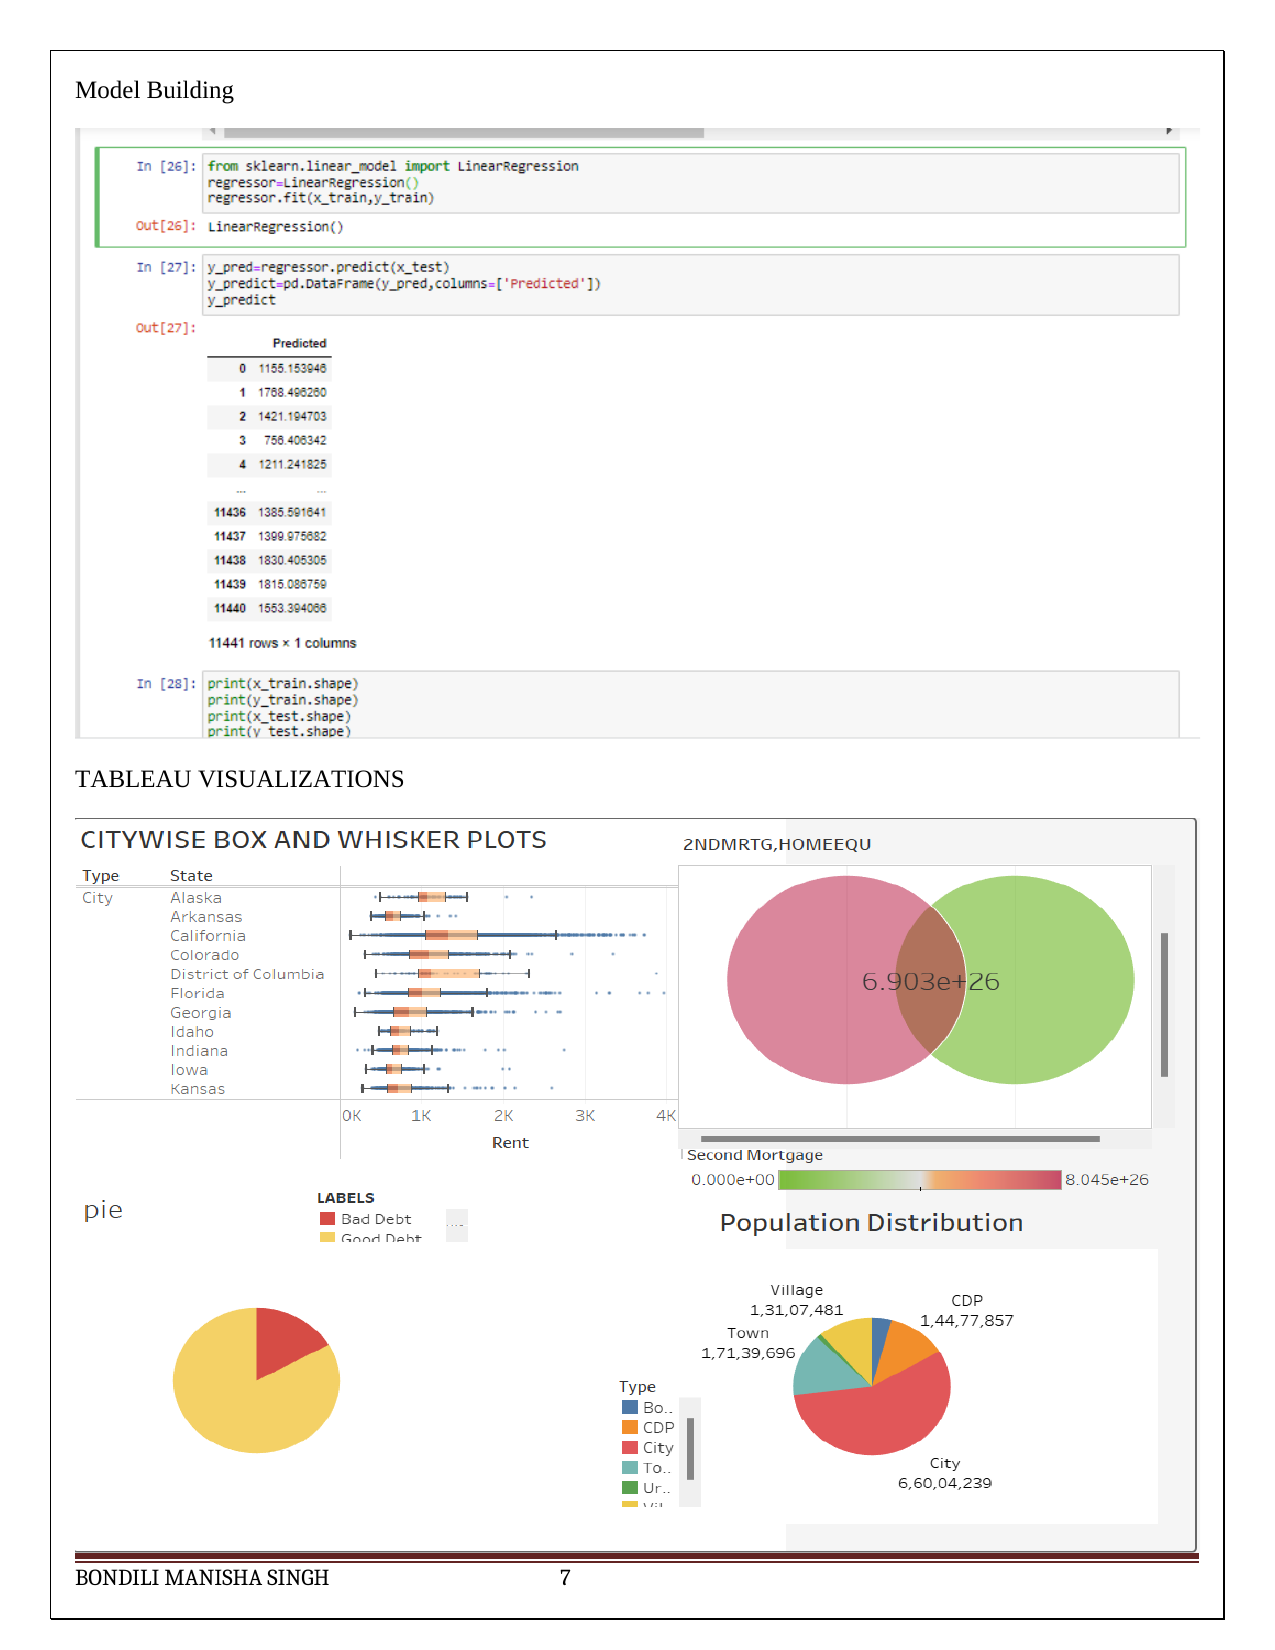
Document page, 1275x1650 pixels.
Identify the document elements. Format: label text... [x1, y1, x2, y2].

text TABLEAU VISUALIZATIONS [75, 764, 1199, 793]
picture [75, 128, 1200, 740]
text Model Building [75, 75, 1199, 104]
picture [75, 818, 1201, 1553]
